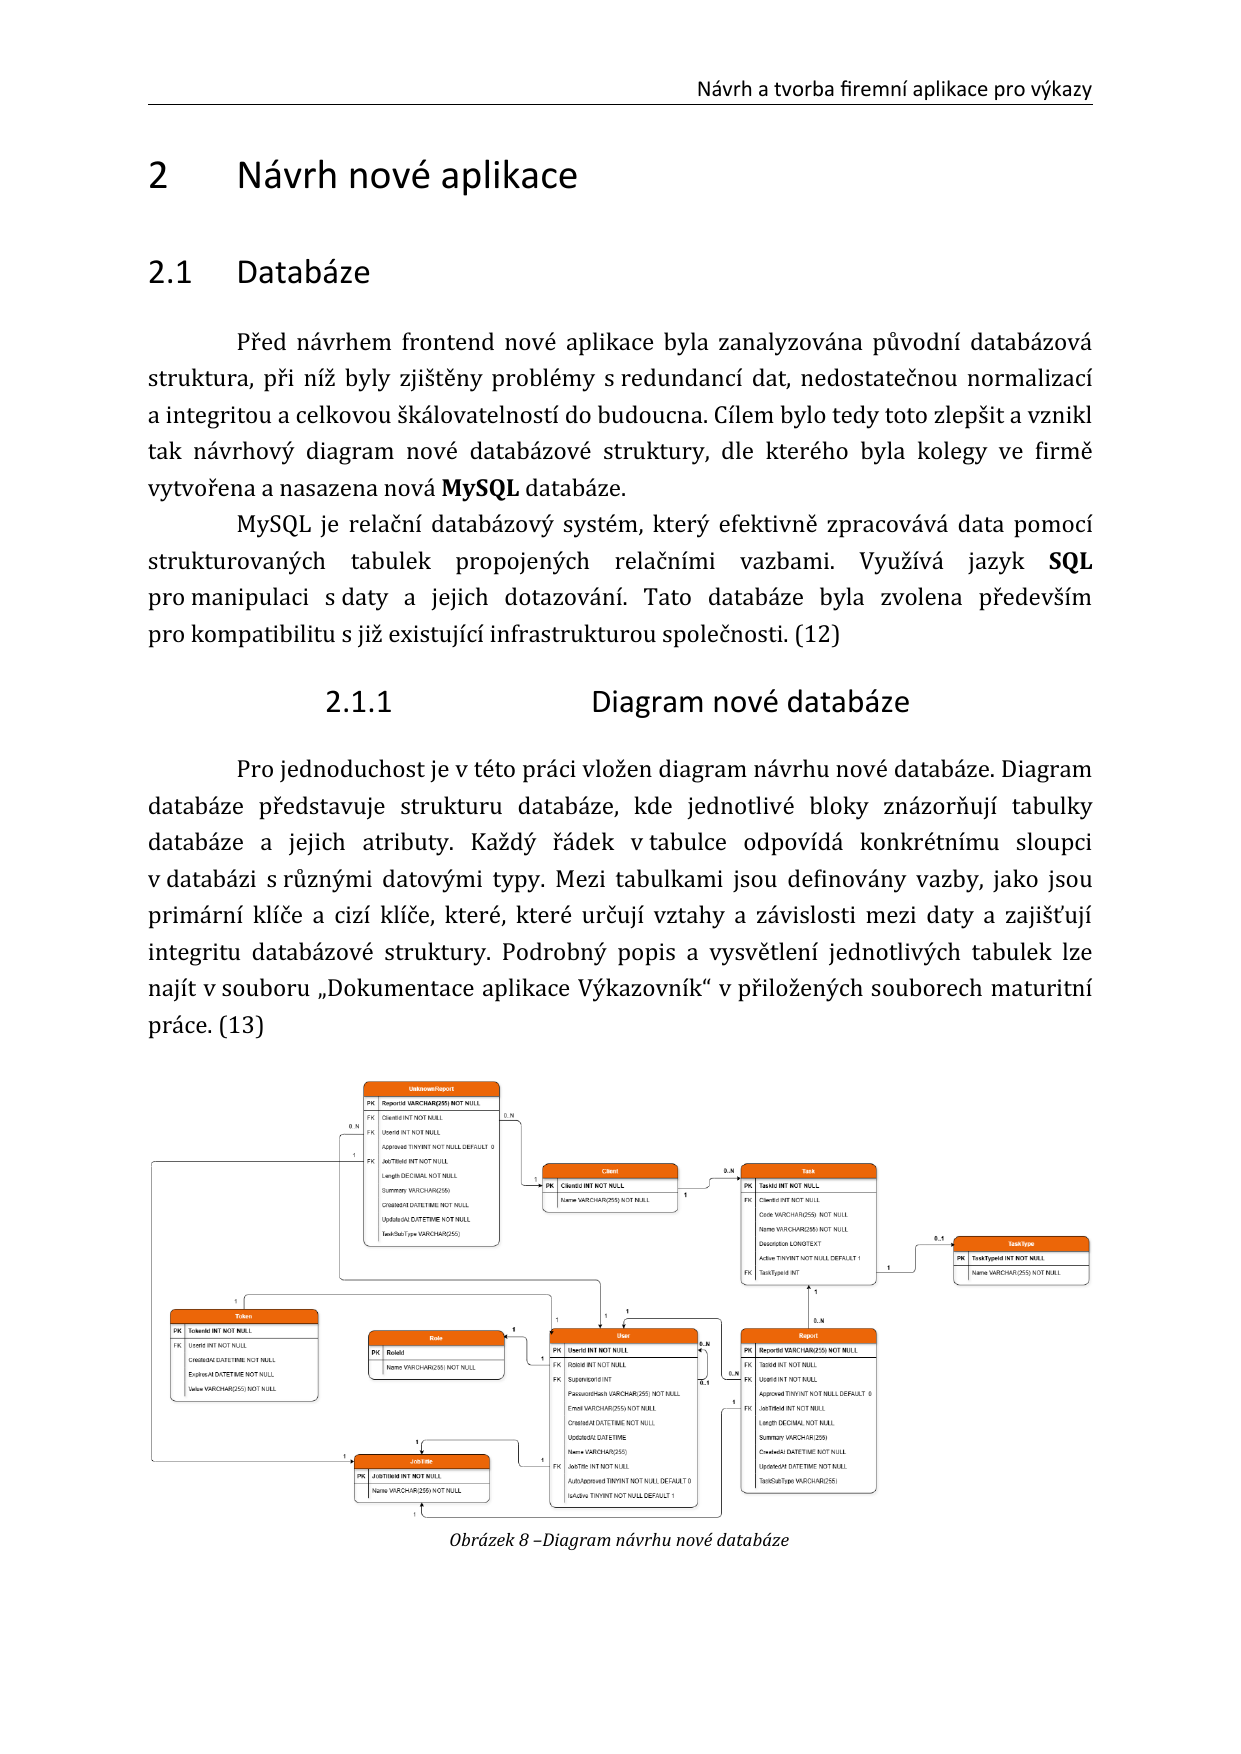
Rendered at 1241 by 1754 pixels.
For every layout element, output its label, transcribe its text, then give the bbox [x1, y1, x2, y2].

subtitle Databáze [148, 249, 1093, 292]
text MySQL je relační databázový systém, který efektivně zpracovává data pomocí strukturovaných tabulek propojených relačními vazbami. Využívá jazyk SQL pro manipulaci s daty a jejich dotazování. Tato databáze byla zvolena především pro kompatibilitu s již existující infrastrukturou společnosti. [148, 509, 1093, 648]
text Před návrhem frontend nové aplikace byla zanalyzována původní databázová struktura, při níž byly zjištěny problémy s redundancí dat, nedostatečnou normalizací a integritou a celkovou škálovatelností do budoucna. Cílem bylo tedy toto zlepšit a vznikl tak návrhový diagram nové databázové struktury, dle kterého byla kolegy ve firmě vytvořena a nasazena nová MySQL databáze. [148, 326, 1093, 502]
picture [147, 1079, 1093, 1522]
text Pro jednoduchost je v této práci vložen diagram návrhu nové databáze. Diagram databáze představuje strukturu databáze, kde jednotlivé bloky znázorňují tabulky databáze a jejich atributy. Každý řádek v tabulce odpovídá konkrétnímu sloupci v databázi s různými datovými typy. Mezi tabulkami jsou definovány vazby, jako jsou primární klíče a cizí klíče, které, které určují vztahy a závislosti mezi daty a zajišťují integritu databázové struktury. Podrobný popis a vysvětlení jednotlivých tabulek lze najít v souboru „Dokumentace aplikace Výkazovník“ v přiložených souborech maturitní práce. [148, 754, 1093, 1039]
subtitle Návrh nové aplikace [148, 148, 1093, 198]
subtitle Diagram nové databáze [236, 680, 1093, 721]
